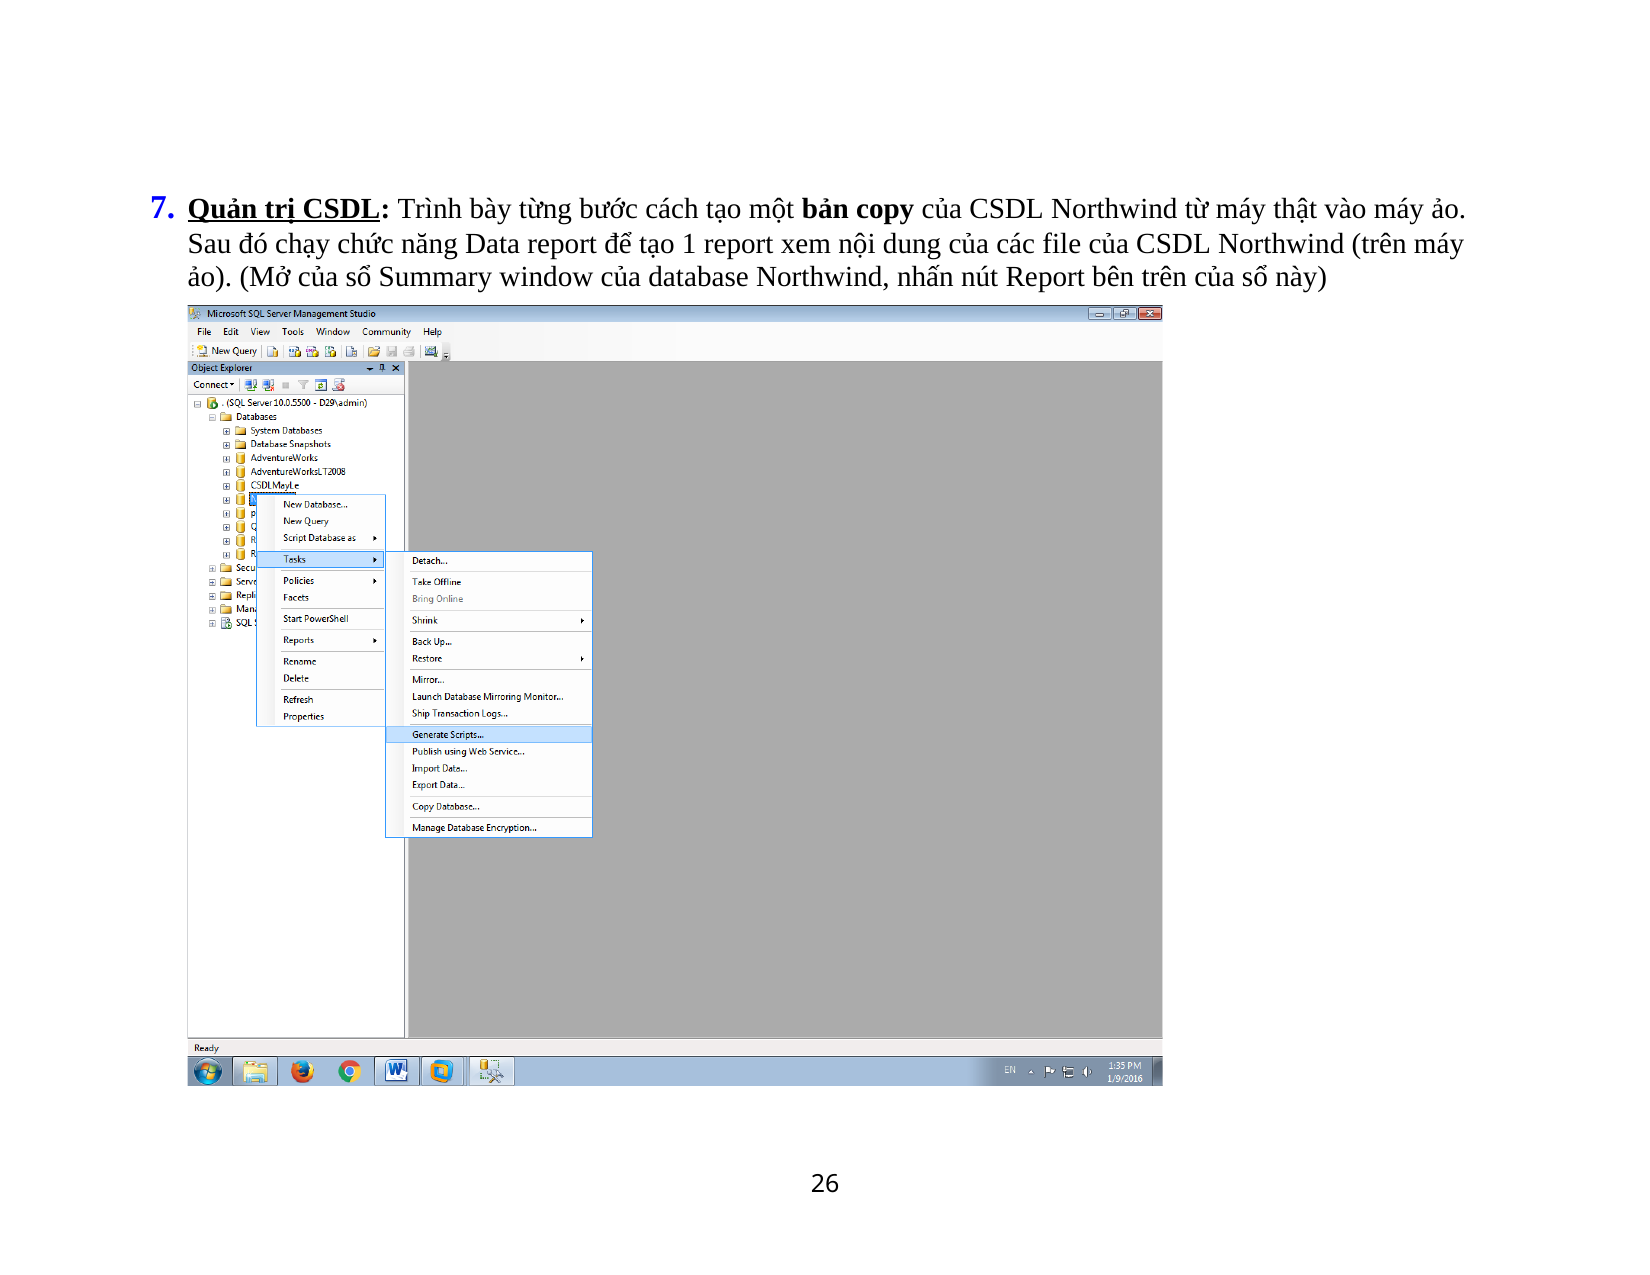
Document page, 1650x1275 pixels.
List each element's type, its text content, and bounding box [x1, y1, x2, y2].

list Quản trị CSDL: Trình bày từng bước cách tạo một bản copy của CSDL Northwind từ máy thật vào máy ảo. Sau đó chạy chức năng Data report để tạo 1 report xem nội dung của các file của CSDL Northwind (trên máy ảo). (Mở của sổ Summary window của database Northwind, nhấn nút Report bên trên của sổ này) [150, 187, 1500, 293]
picture [187, 305, 1163, 1086]
